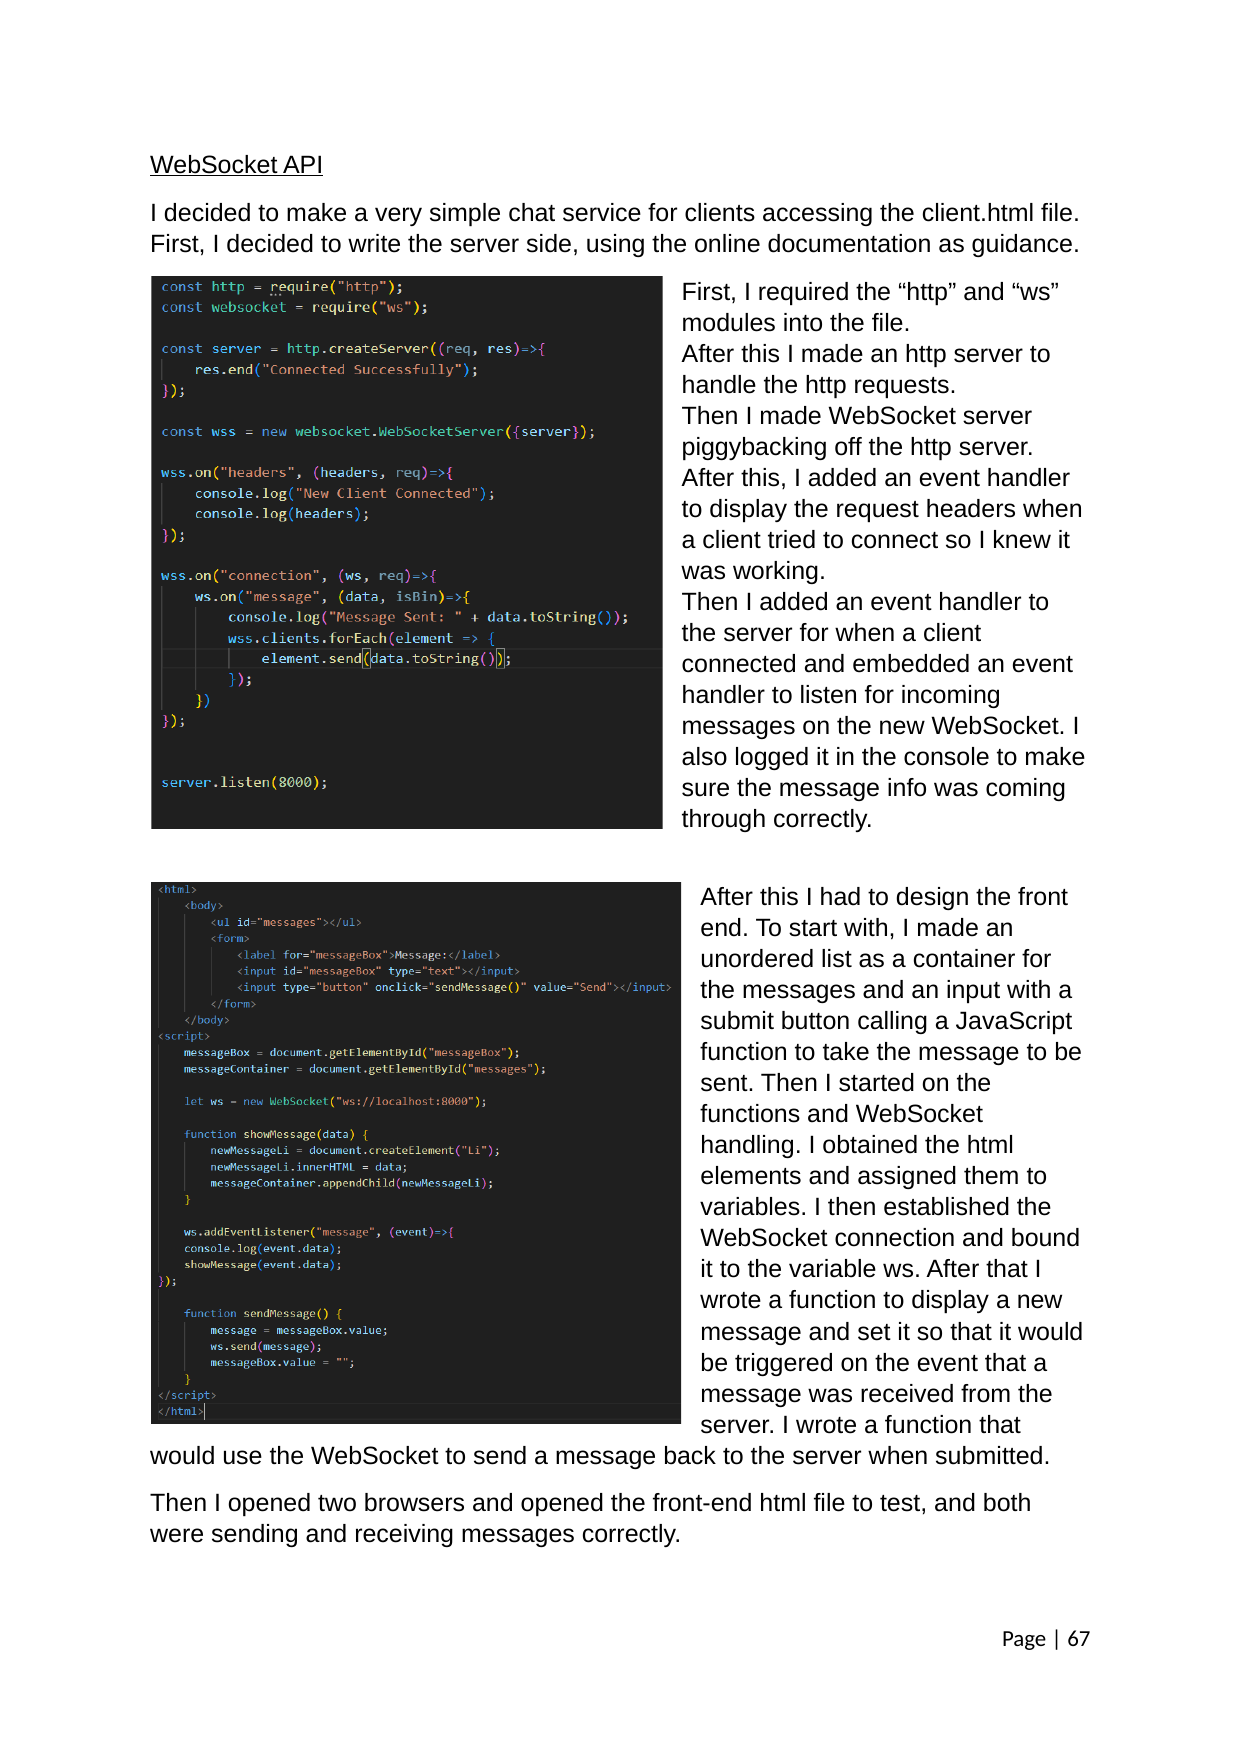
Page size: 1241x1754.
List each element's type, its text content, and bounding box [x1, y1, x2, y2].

picture [150, 882, 682, 1423]
text Then I opened two browsers and opened the front-end html file to test, and both were sending and receiving messages correctly. [150, 1488, 1090, 1548]
text WebSocket API [150, 150, 1090, 179]
picture [150, 276, 663, 827]
text I decided to make a very simple chat service for clients accessing the client.html file. First, I decided to write the server side, using the online documentation as guidance. [150, 198, 1090, 257]
